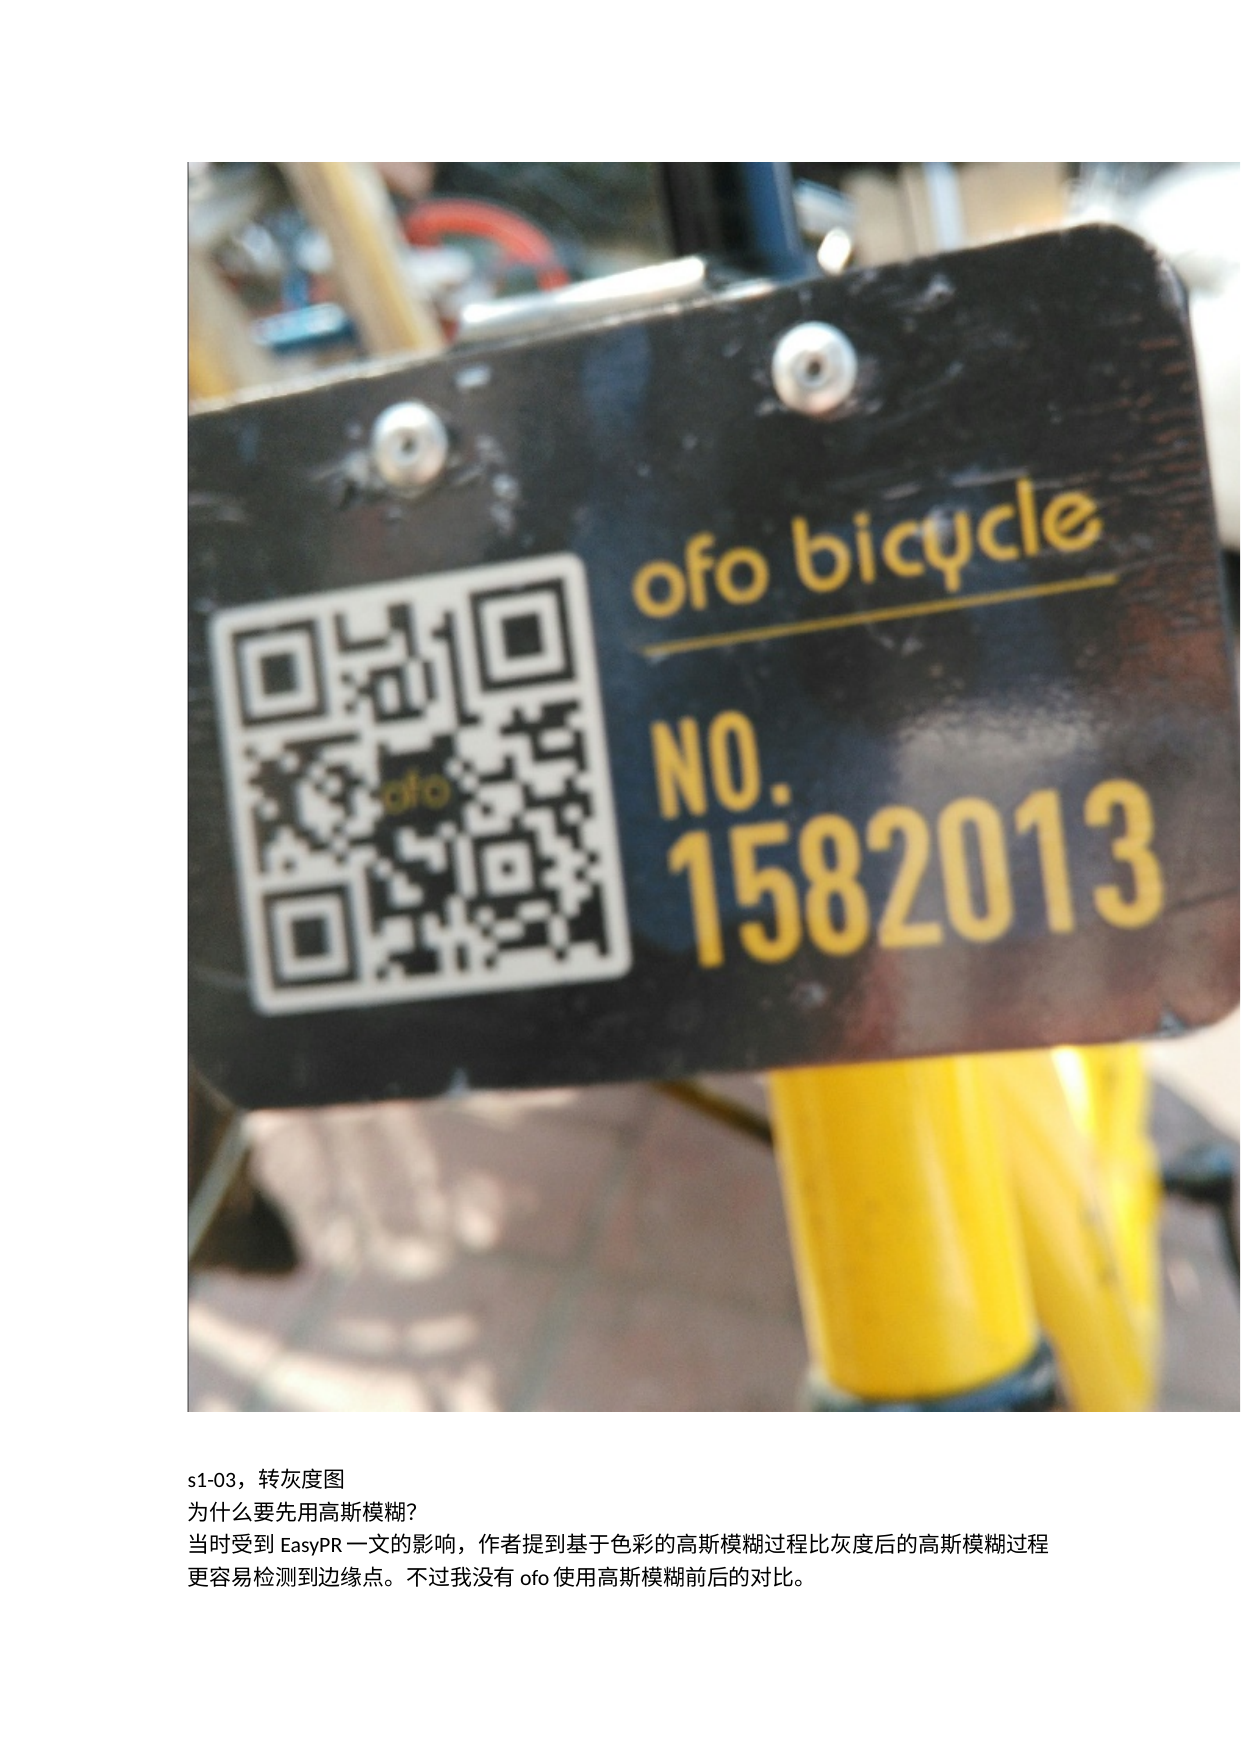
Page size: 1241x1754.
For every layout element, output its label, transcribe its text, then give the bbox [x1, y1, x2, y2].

text 为什么要先用高斯模糊？ [187, 1494, 1053, 1527]
text 当时受到EasyPR一文的影响，作者提到基于色彩的高斯模糊过程比灰度后的高斯模糊过程更容易检测到边缘点。不过我没有ofo使用高斯模糊前后的对比。 [187, 1527, 1053, 1592]
text s1-03，转灰度图 [187, 1462, 1053, 1494]
picture [187, 162, 1241, 1412]
